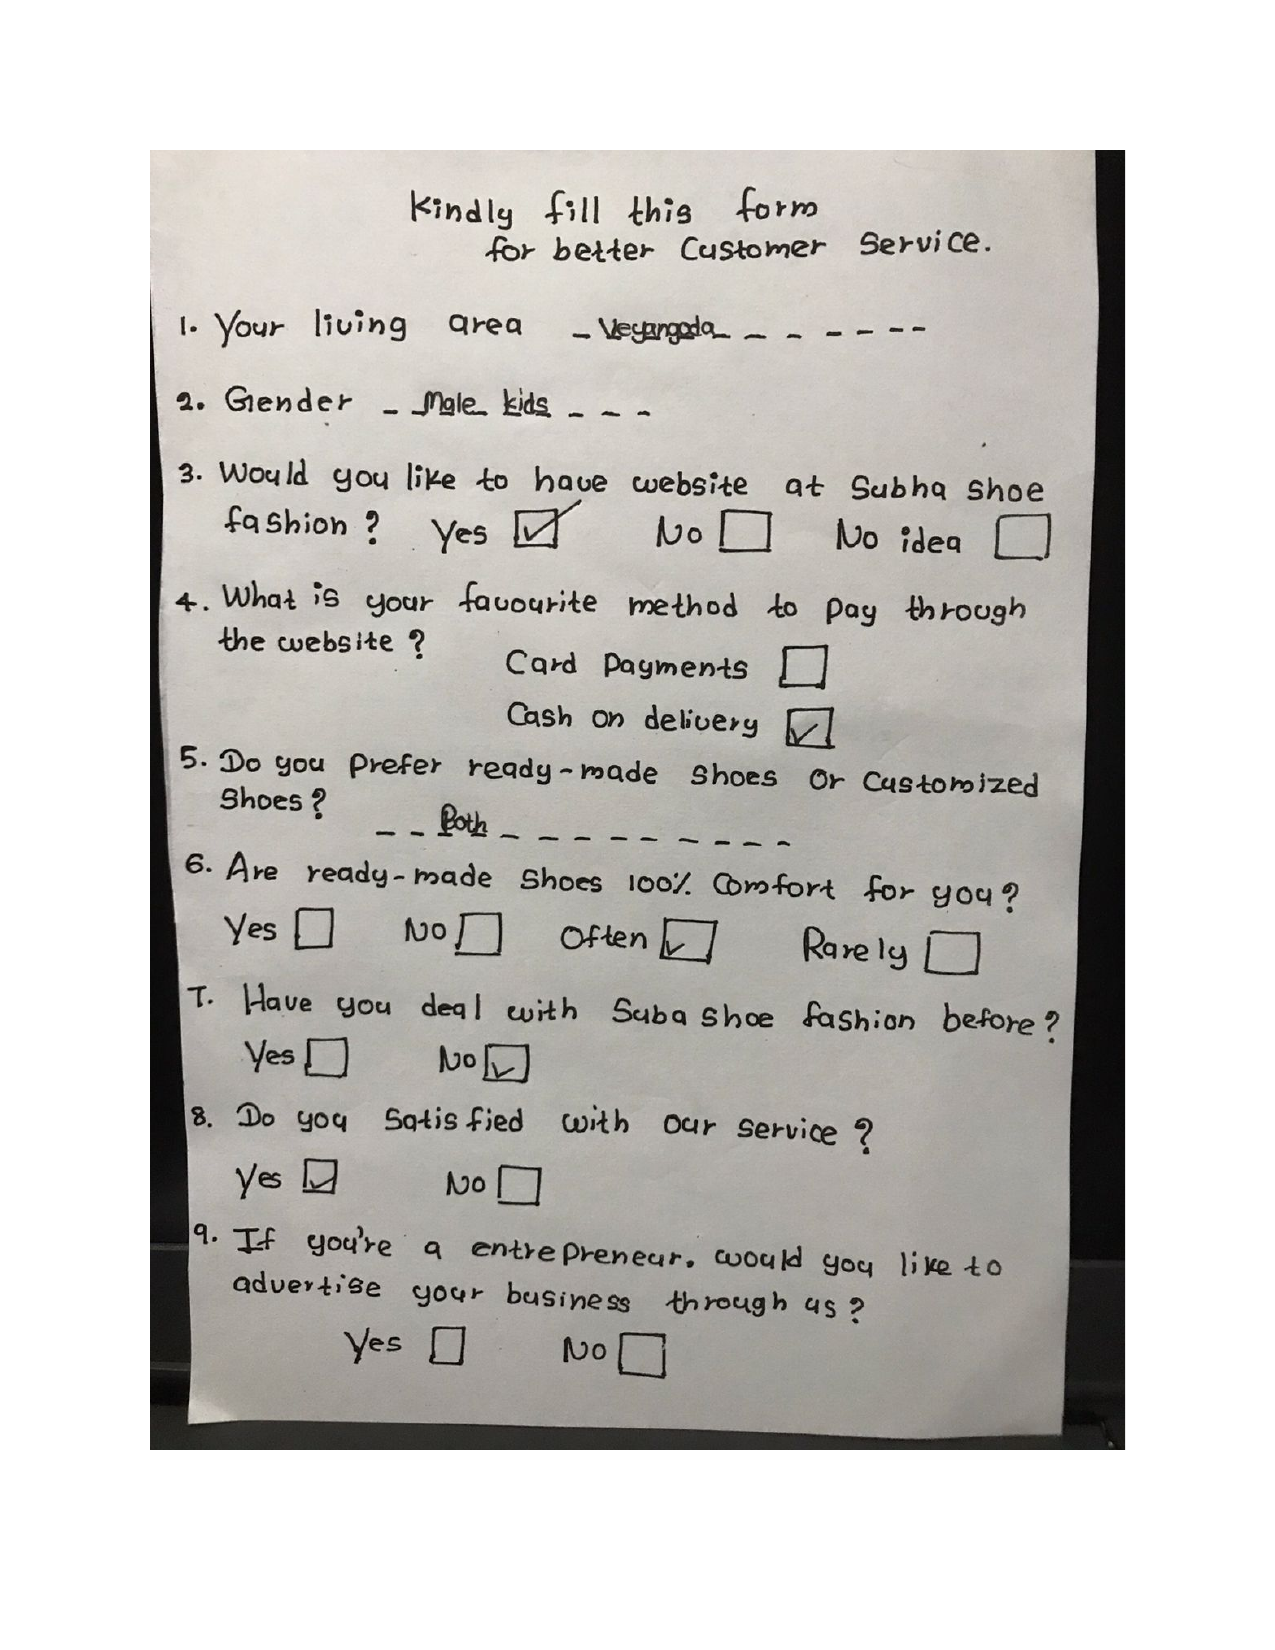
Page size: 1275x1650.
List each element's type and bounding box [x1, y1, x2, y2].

picture [150, 150, 1125, 1450]
